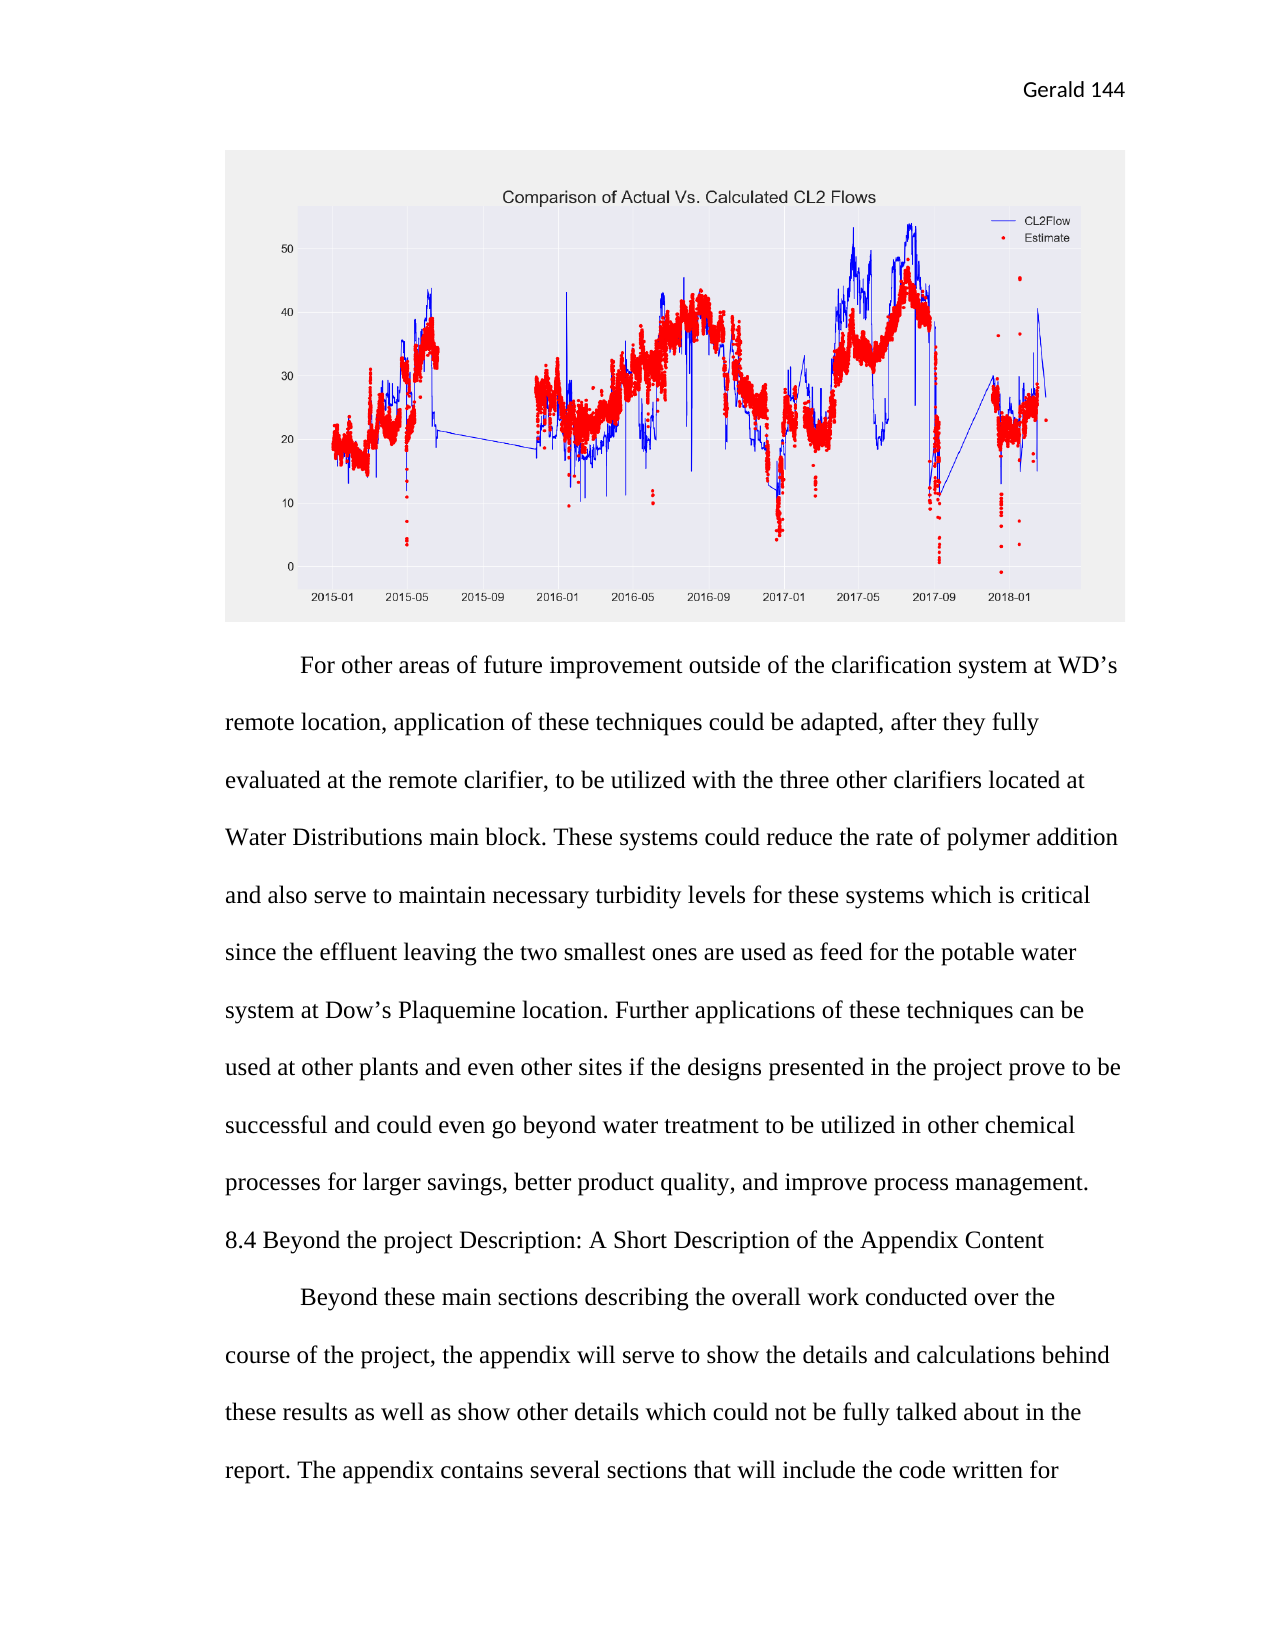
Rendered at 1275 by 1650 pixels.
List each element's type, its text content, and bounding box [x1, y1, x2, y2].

picture [225, 150, 1125, 622]
text For other areas of future improvement outside of the clarification system at WD’s remote location, application of these techniques could be adapted, after they fully evaluated at the remote clarifier, to be utilized with the three other clarifiers located at Water Distributions main block. These systems could reduce the rate of polymer addition and also serve to maintain necessary turbidity levels for these systems which is critical since the effluent leaving the two smallest ones are used as feed for the potable water system at Dow’s Plaquemine location. Further applications of these techniques can be used at other plants and even other sites if the designs presented in the project prove to be successful and could even go beyond water treatment to be utilized in other chemical processes for larger savings, better product quality, and improve process management. [225, 650, 1125, 1196]
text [225, 1282, 1125, 1484]
subtitle 8.4 Beyond the project Description: A Short Description of the Appendix Content [225, 1225, 1125, 1254]
